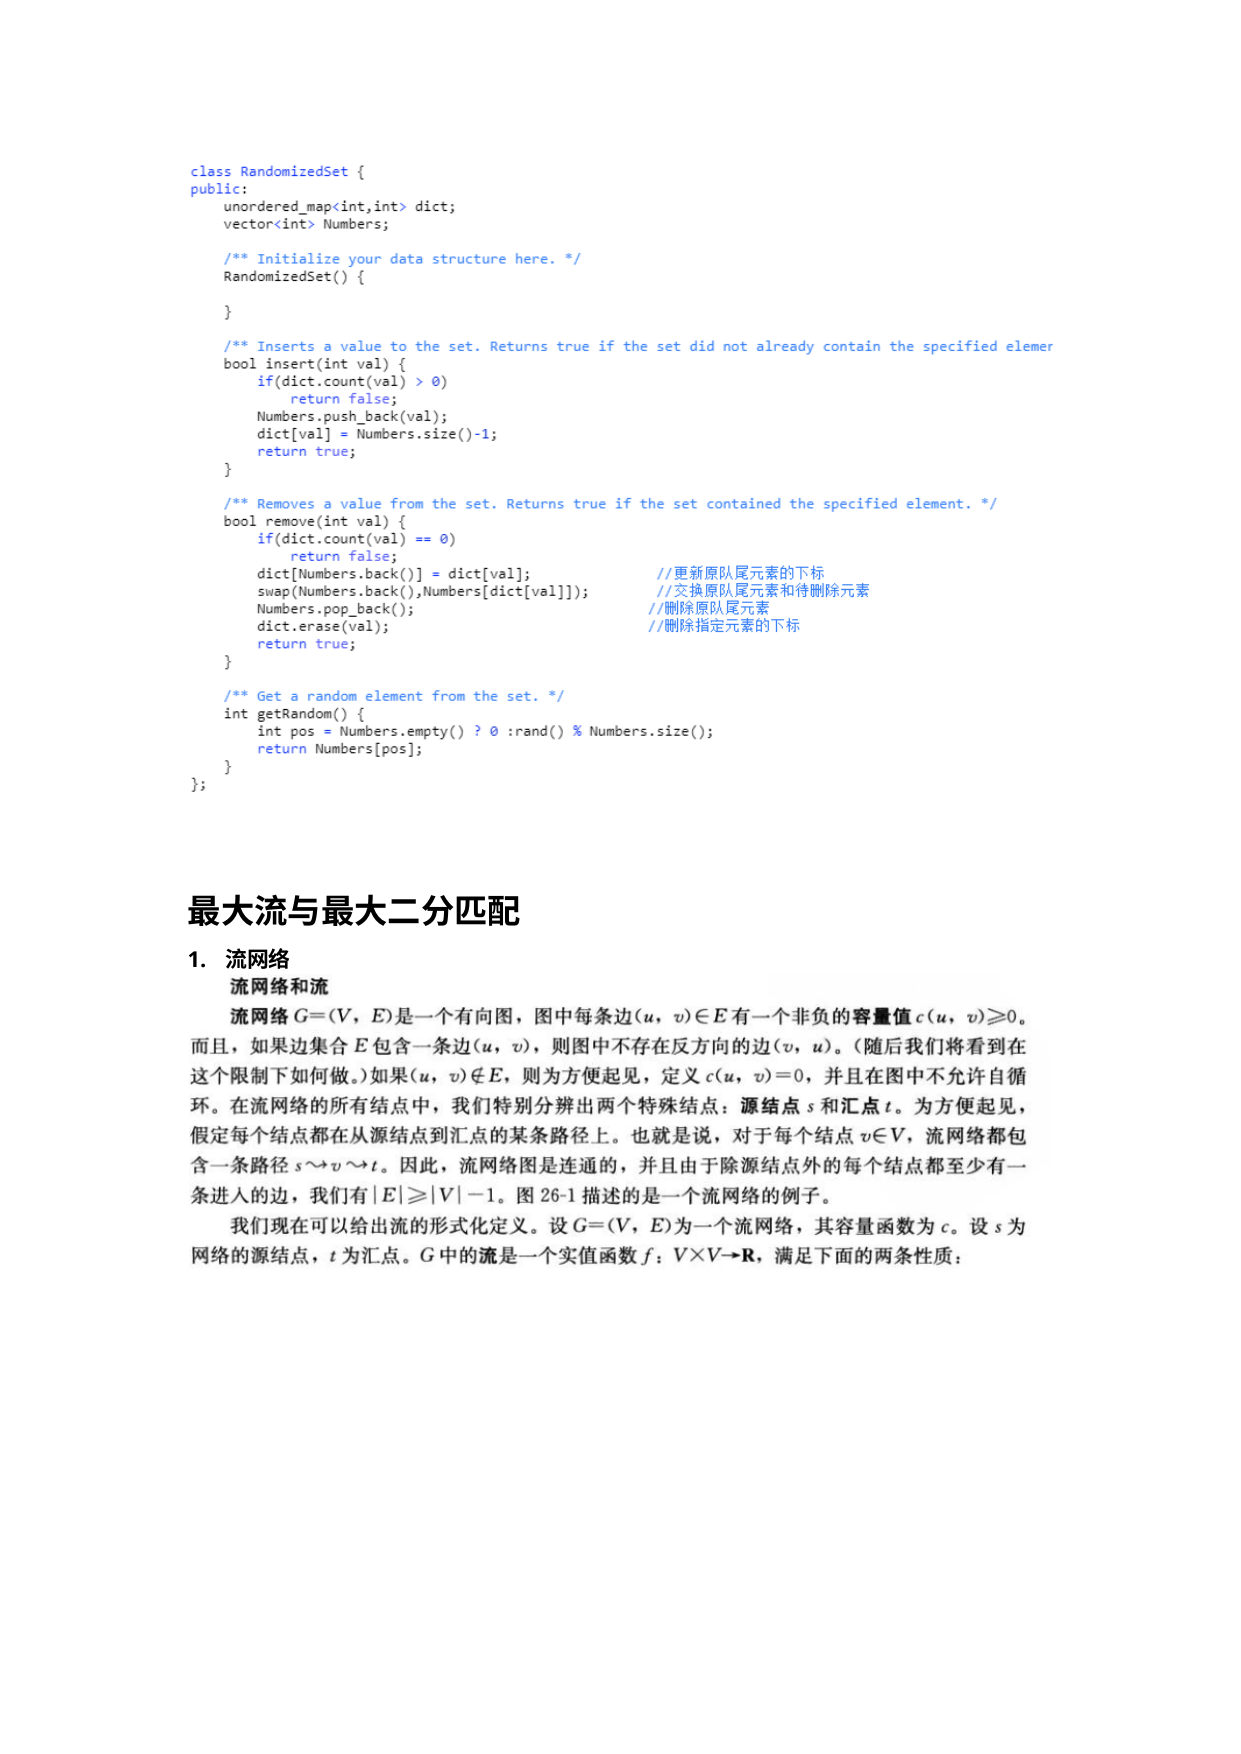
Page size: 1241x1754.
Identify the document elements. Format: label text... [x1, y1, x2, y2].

text 最大流与最大二分匹配 [187, 877, 1053, 942]
picture [187, 974, 1053, 1298]
list 流网络 [187, 942, 1053, 974]
picture [187, 162, 1053, 793]
